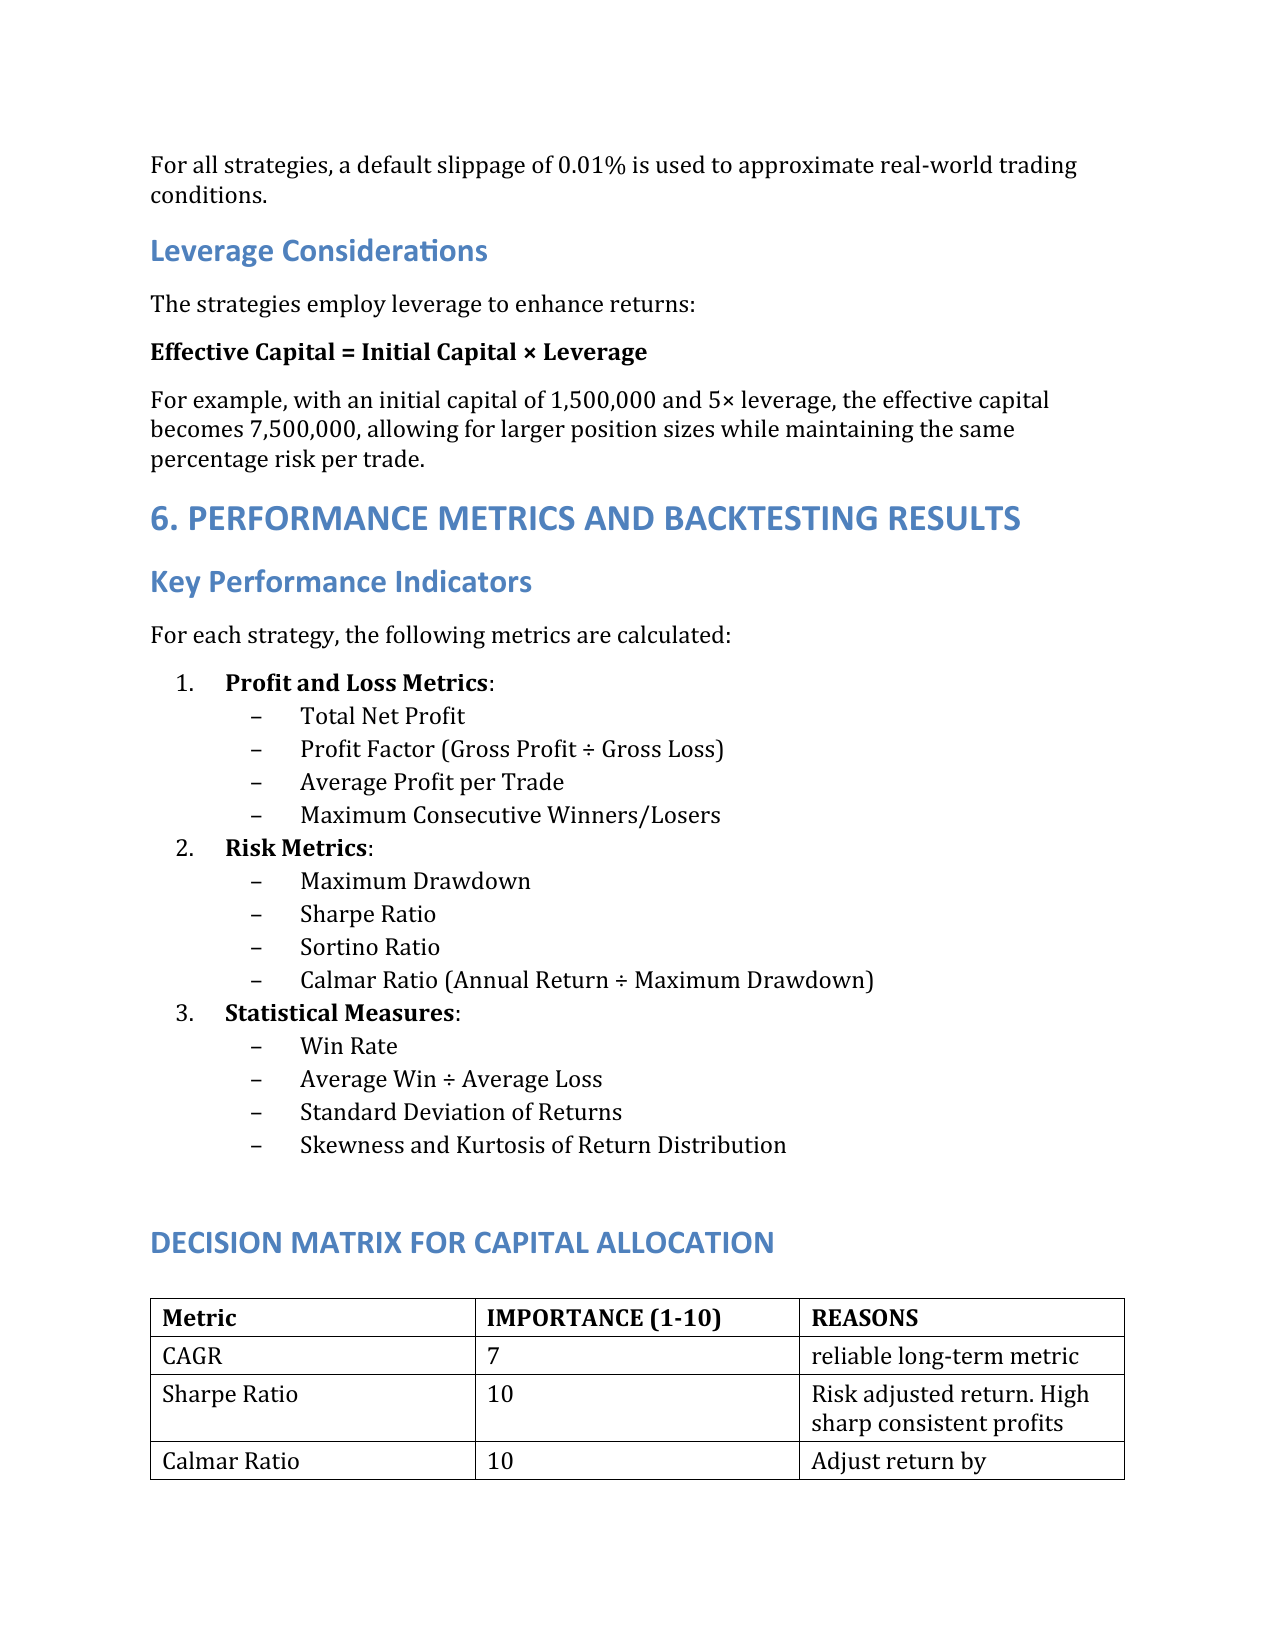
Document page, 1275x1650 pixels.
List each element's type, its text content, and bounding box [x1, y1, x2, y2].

list Average Profit per Trade [250, 767, 1125, 796]
table_cell 10 [476, 1375, 799, 1441]
table_header IMPORTANCE (1-10) [476, 1299, 799, 1336]
list Risk Metrics: [175, 833, 1125, 862]
table_cell 10 [476, 1442, 799, 1479]
list Total Net Profit [250, 701, 1125, 730]
table_header Metric [151, 1299, 475, 1336]
subtitle Key Performance Indicators [150, 560, 1125, 601]
table_header REASONS [800, 1299, 1124, 1336]
text For each strategy, the following metrics are calculated: [150, 620, 1125, 649]
subtitle DECISION MATRIX FOR CAPITAL ALLOCATION [150, 1180, 1125, 1262]
subtitle Leverage Considerations [150, 229, 1125, 270]
list Sortino Ratio [250, 932, 1125, 961]
list Sharpe Ratio [250, 899, 1125, 928]
table_cell Calmar Ratio [151, 1442, 475, 1479]
text Effective Capital = Initial Capital × Leverage [150, 337, 1125, 366]
list Profit Factor (Gross Profit ÷ Gross Loss) [250, 734, 1125, 763]
table_cell Sharpe Ratio [151, 1375, 475, 1441]
list Calmar Ratio (Annual Return ÷ Maximum Drawdown) [250, 965, 1125, 994]
list Profit and Loss Metrics: [175, 668, 1125, 697]
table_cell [800, 1442, 1124, 1479]
list Maximum Consecutive Winners/Losers [250, 800, 1125, 829]
list Maximum Drawdown [250, 866, 1125, 895]
table_cell CAGR [151, 1337, 475, 1374]
list Standard Deviation of Returns [250, 1097, 1125, 1126]
text For example, with an initial capital of 1,500,000 and 5× leverage, the effective capital becomes 7,500,000, allowing for larger position sizes while maintaining the same percentage risk per trade. [150, 385, 1125, 473]
text For all strategies, a default slippage of 0.01% is used to approximate real-world trading conditions. [150, 150, 1125, 208]
table_cell 7 [476, 1337, 799, 1374]
table_cell reliable long-term metric [800, 1337, 1124, 1374]
list Statistical Measures: [175, 998, 1125, 1027]
list Skewness and Kurtosis of Return Distribution [250, 1130, 1125, 1159]
list Win Rate [250, 1031, 1125, 1060]
subtitle 6. PERFORMANCE METRICS AND BACKTESTING RESULTS [150, 493, 1125, 539]
table_cell Risk adjusted return. High sharp consistent profits [800, 1375, 1124, 1441]
list Average Win ÷ Average Loss [250, 1064, 1125, 1093]
text The strategies employ leverage to enhance returns: [150, 289, 1125, 318]
